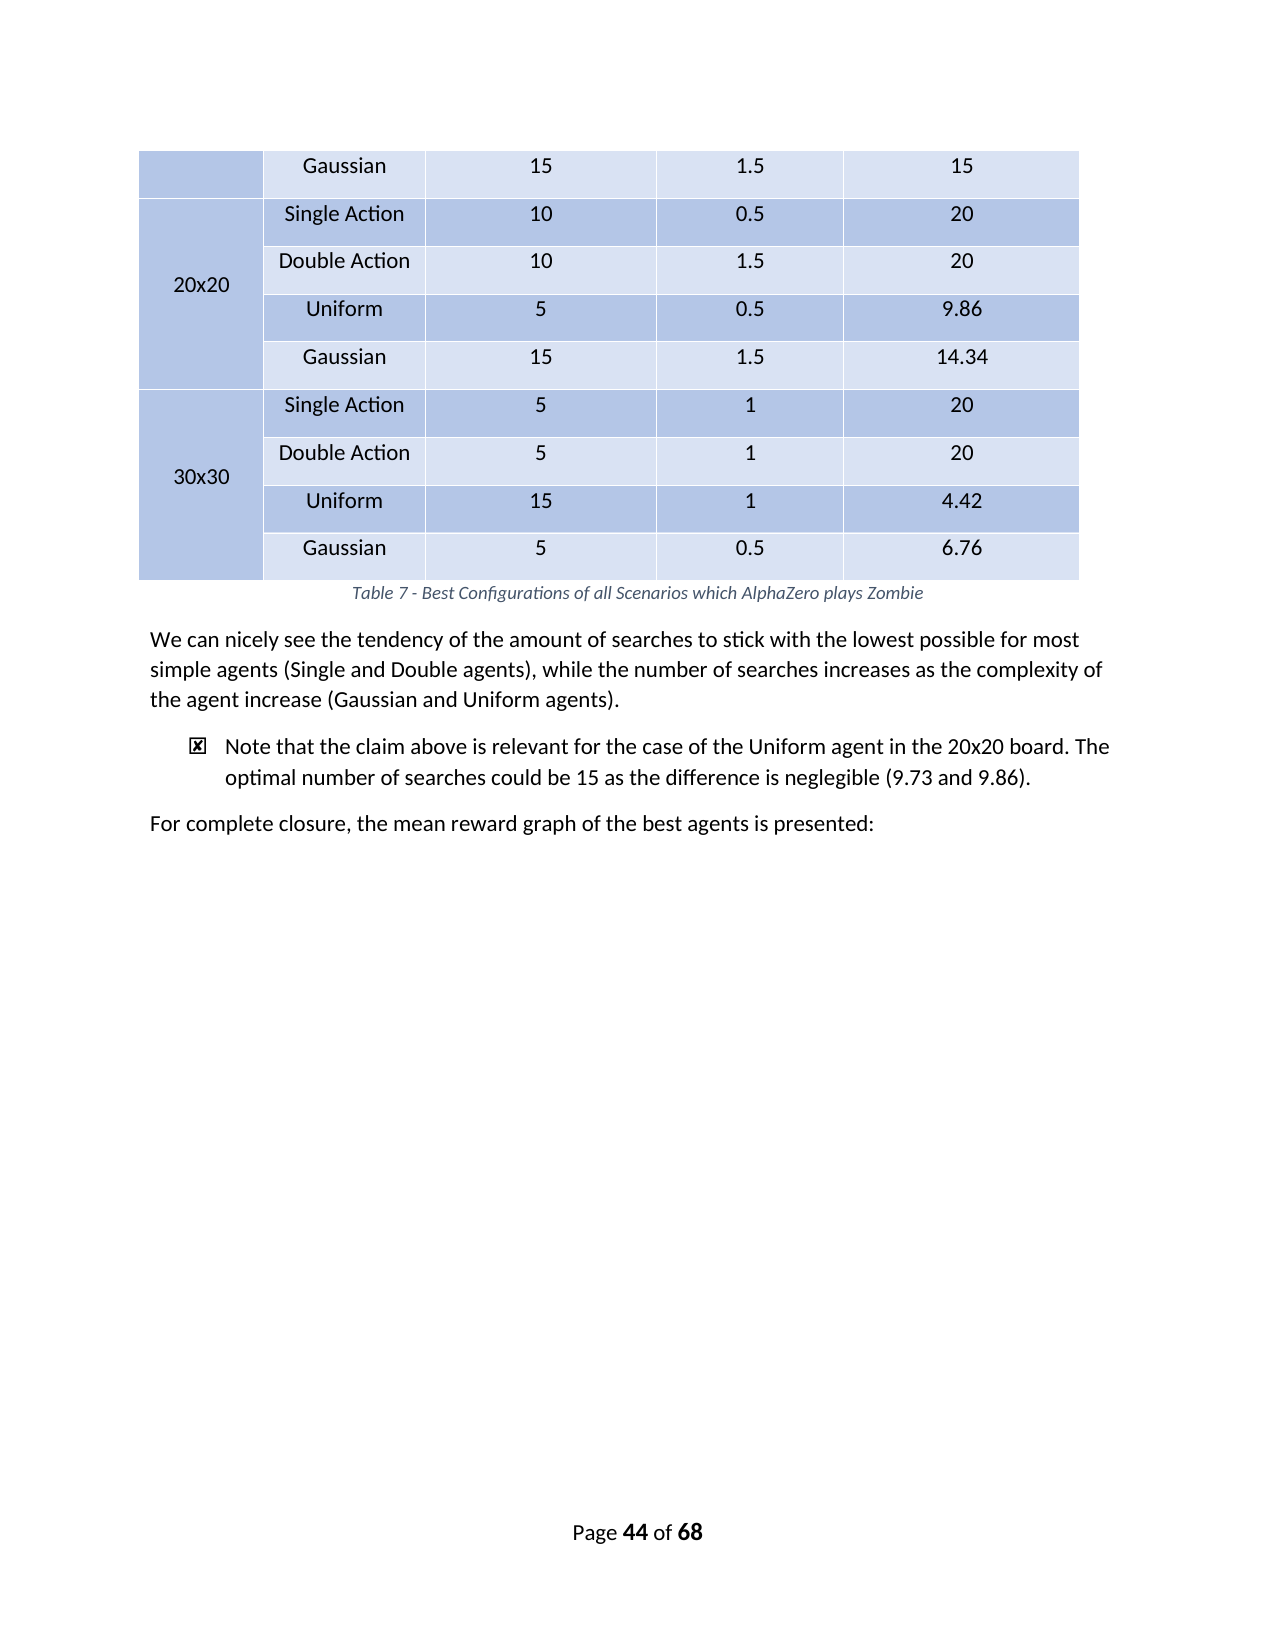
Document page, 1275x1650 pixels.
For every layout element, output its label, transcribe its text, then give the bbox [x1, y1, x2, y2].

table_cell 20 [844, 390, 1079, 437]
table_cell 5 [426, 438, 656, 485]
table_cell 5 [426, 295, 656, 341]
table_cell Uniform [264, 486, 425, 532]
table_cell 4.42 [844, 486, 1079, 532]
table_cell 14.34 [844, 342, 1079, 389]
table_cell 20 [844, 438, 1079, 485]
table_cell 1 [657, 390, 843, 437]
list Note that the claim above is relevant for the case of the Uniform agent in the 20x20 board. The optimal number of searches could be 15 as the difference is neglegible (9.73 and 9.86). [187, 732, 1125, 791]
table_cell 0.5 [657, 534, 843, 580]
table_cell Gaussian [264, 342, 425, 389]
table_cell 15 [844, 151, 1079, 198]
table_cell 9.86 [844, 295, 1079, 341]
table_cell Single Action [264, 199, 425, 246]
table_cell 6.76 [844, 534, 1079, 580]
table_cell 20 [844, 199, 1079, 246]
table_cell 5 [426, 390, 656, 437]
table_cell 20 [844, 247, 1079, 293]
table_cell 10 [426, 199, 656, 246]
table_cell 1.5 [657, 342, 843, 389]
table_cell 0.5 [657, 199, 843, 246]
table_cell Single Action [264, 390, 425, 437]
table_cell Double Action [264, 438, 425, 485]
table_cell 1.5 [657, 151, 843, 198]
table_cell 15 [426, 342, 656, 389]
text For complete closure, the mean reward graph of the best agents is presented: [150, 809, 1125, 837]
text We can nicely see the tendency of the amount of searches to stick with the lowest possible for most simple agents (Single and Double agents), while the number of searches increases as the complexity of the agent increase (Gaussian and Uniform agents). [150, 625, 1125, 713]
table_cell Uniform [264, 295, 425, 341]
table_cell Gaussian [264, 534, 425, 580]
table_cell 15 [426, 151, 656, 198]
table_cell 30x30 [139, 390, 263, 580]
table_cell 1 [657, 438, 843, 485]
table_cell 15 [426, 486, 656, 532]
table_cell 20x20 [139, 199, 263, 389]
table_cell 10 [426, 247, 656, 293]
table_cell Gaussian [264, 151, 425, 198]
table_cell Double Action [264, 247, 425, 293]
table_cell 1 [657, 486, 843, 532]
table_cell 5 [426, 534, 656, 580]
table_cell 0.5 [657, 295, 843, 341]
table_cell 1.5 [657, 247, 843, 293]
